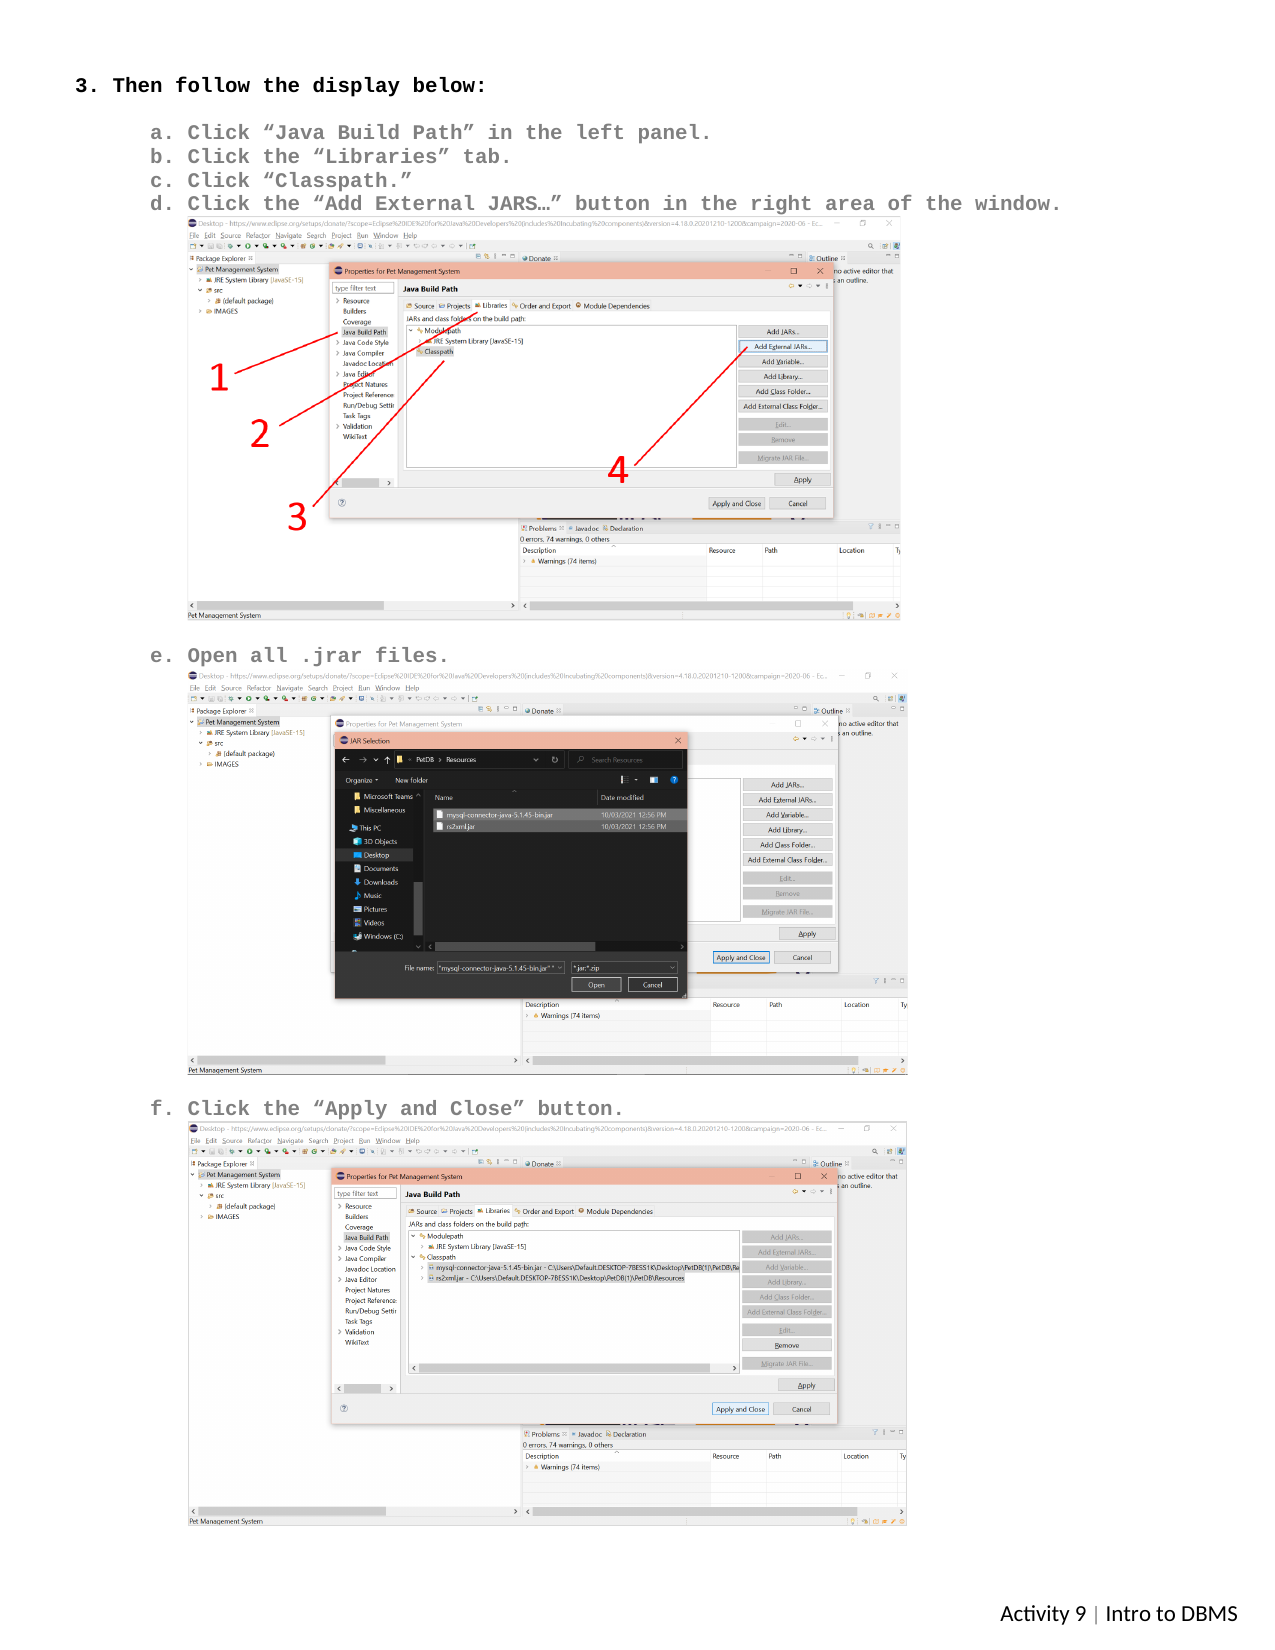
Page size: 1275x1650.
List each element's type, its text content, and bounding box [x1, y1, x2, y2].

picture [187, 216, 901, 622]
list Click the “Apply and Close” button. [150, 1098, 1200, 1121]
list Click the “Add External JARS…” button in the right area of the window. [150, 193, 1200, 217]
list Then follow the display below: [75, 75, 1200, 99]
list Open all .jrar files. [150, 646, 1200, 669]
list Click “Java Build Path” in the left panel. [150, 122, 1200, 146]
picture [189, 1123, 906, 1525]
list Click “Classpath.” [150, 169, 1200, 193]
picture [187, 669, 908, 1075]
list Click the “Libraries” tab. [150, 146, 1200, 169]
